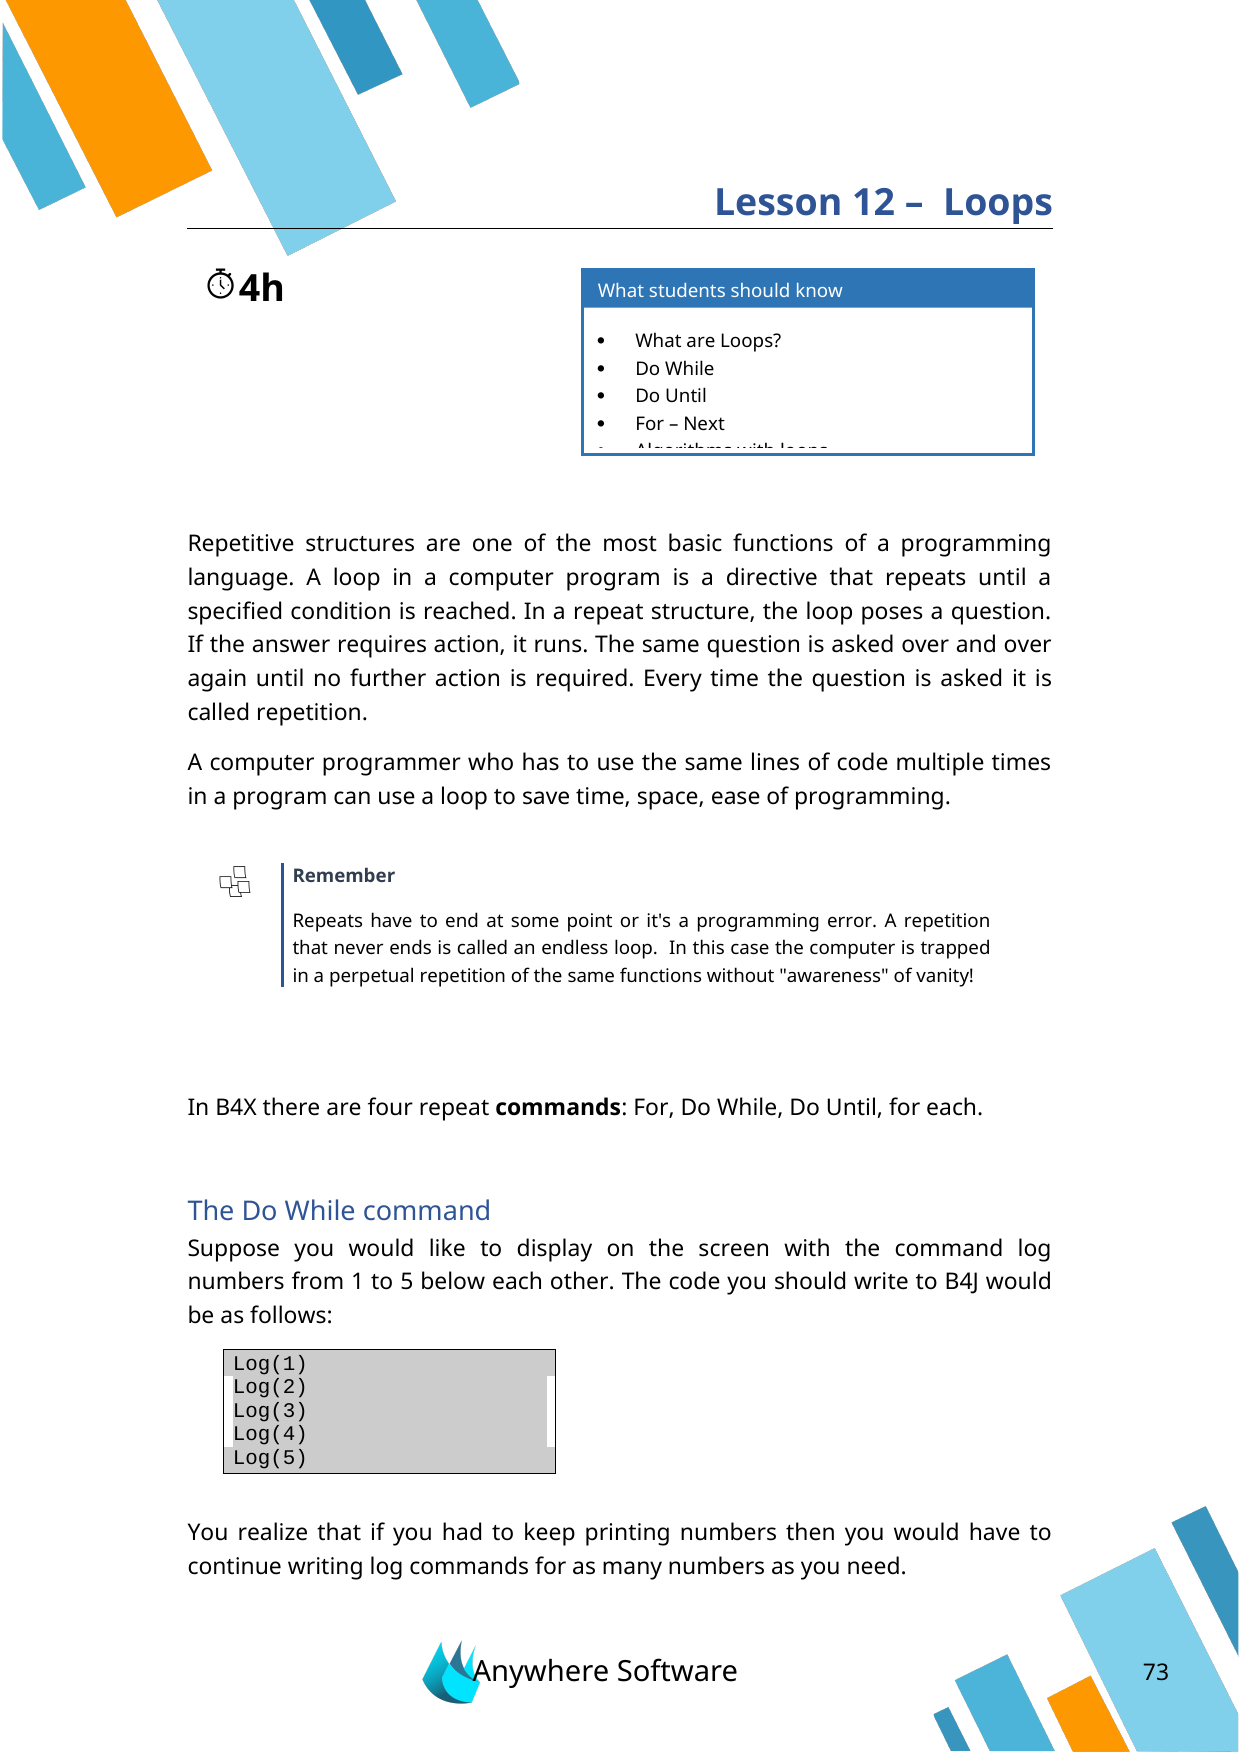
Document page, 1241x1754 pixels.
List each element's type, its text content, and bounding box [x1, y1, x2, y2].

subtitle Lesson 12 – Loops [187, 175, 1053, 228]
subtitle The Do While command [187, 1192, 1053, 1229]
picture [217, 863, 253, 900]
text Repetitive structures are one of the most basic functions of a programming language. A loop in a computer program is a directive that repeats until a specified condition is reached. In a repeat structure, the loop poses a question. If the answer requires action, it runs. The same question is asked over and over again until no further action is required. Every time the question is asked it is called repetition. [187, 527, 1053, 727]
picture [422, 1640, 481, 1704]
text You realize that if you had to keep printing numbers then you would have to continue writing log commands for as many numbers as you need. [187, 1349, 1053, 1581]
picture [202, 265, 239, 302]
picture [2, 0, 520, 256]
text A computer programmer who has to use the same lines of code multiple times in a program can use a loop to save time, space, ease of programming. [187, 746, 1053, 811]
text Suppose you would like to display on the screen with the command log numbers from 1 to 5 below each other. The code you should write to B4J would be as follows: [187, 1232, 1053, 1330]
picture [933, 1506, 1239, 1752]
text In B4X there are four repeat commands: For, Do While, Do Until, for each. [187, 1091, 1053, 1122]
